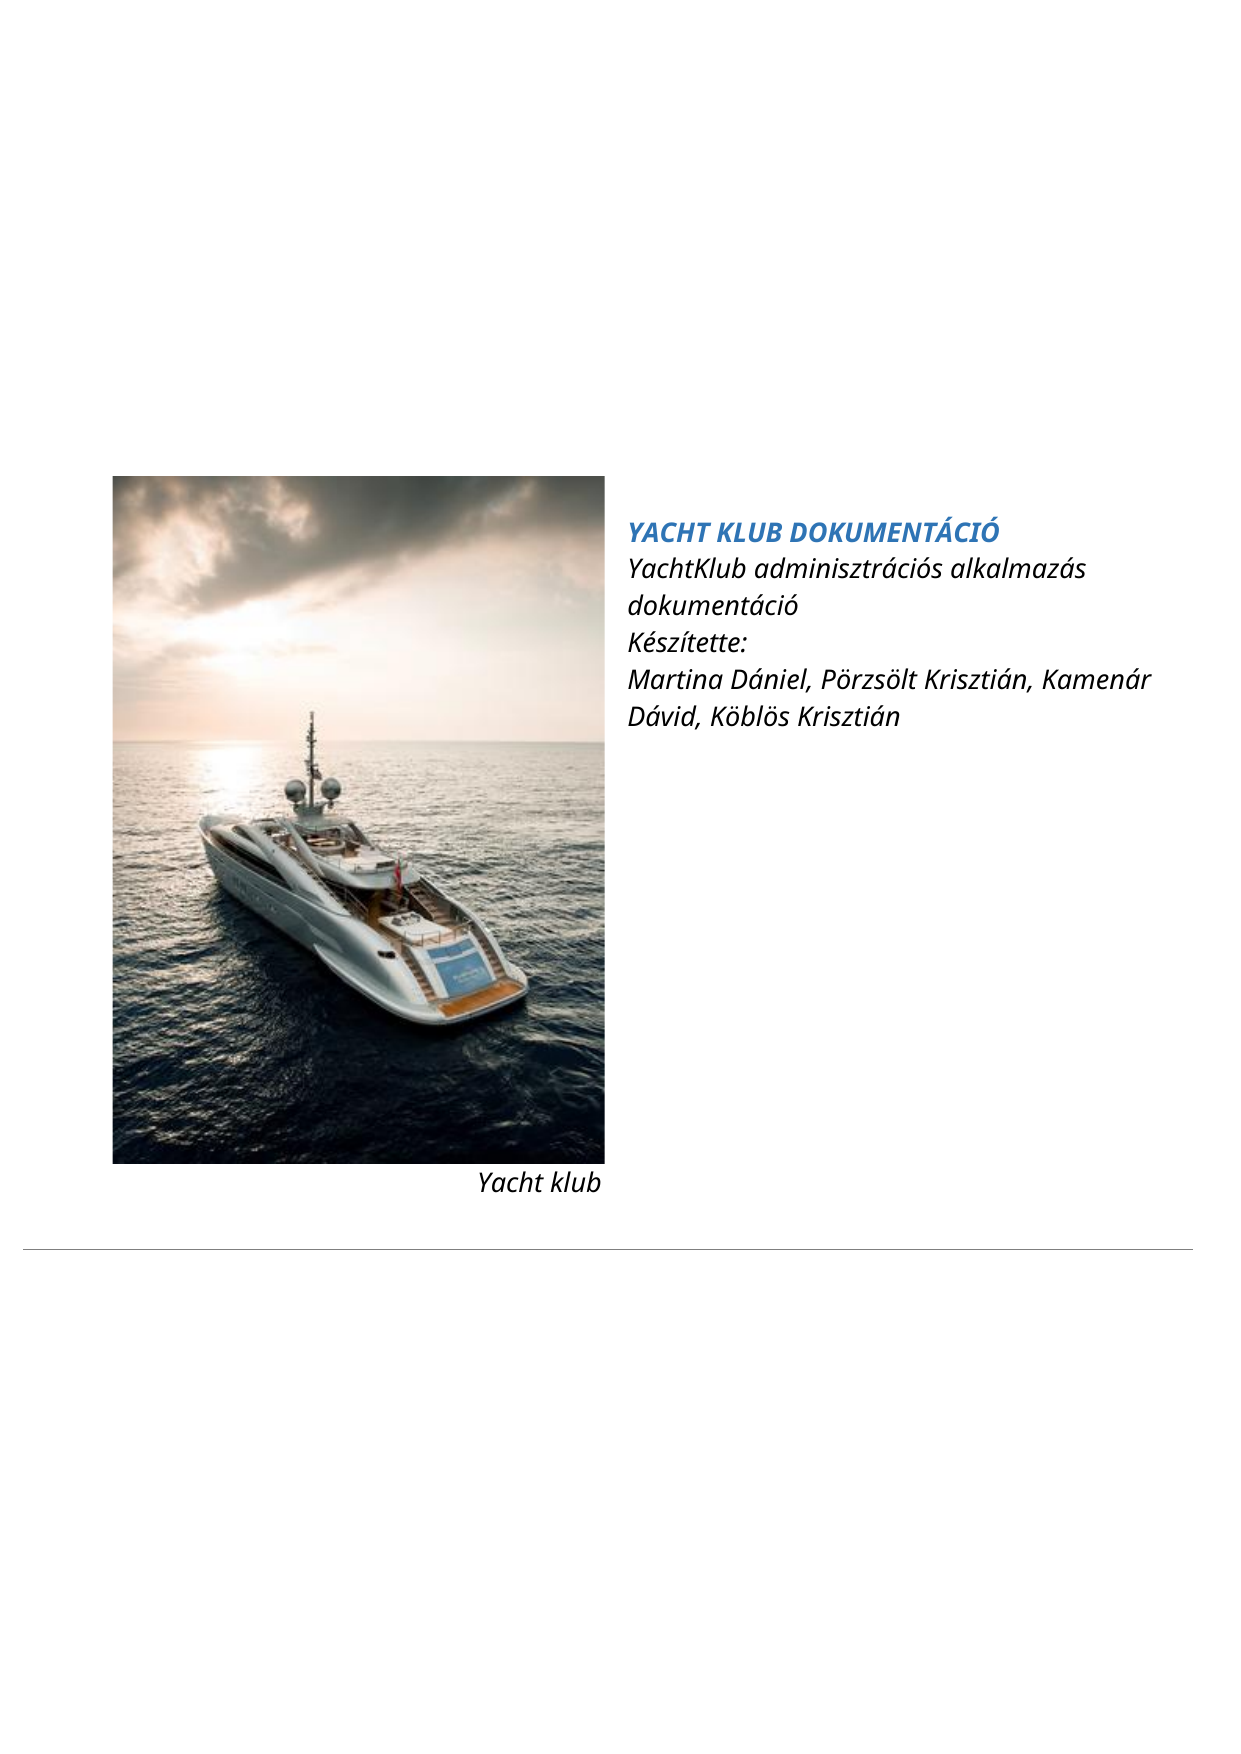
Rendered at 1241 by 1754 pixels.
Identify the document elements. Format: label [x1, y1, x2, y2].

picture [112, 476, 605, 1164]
